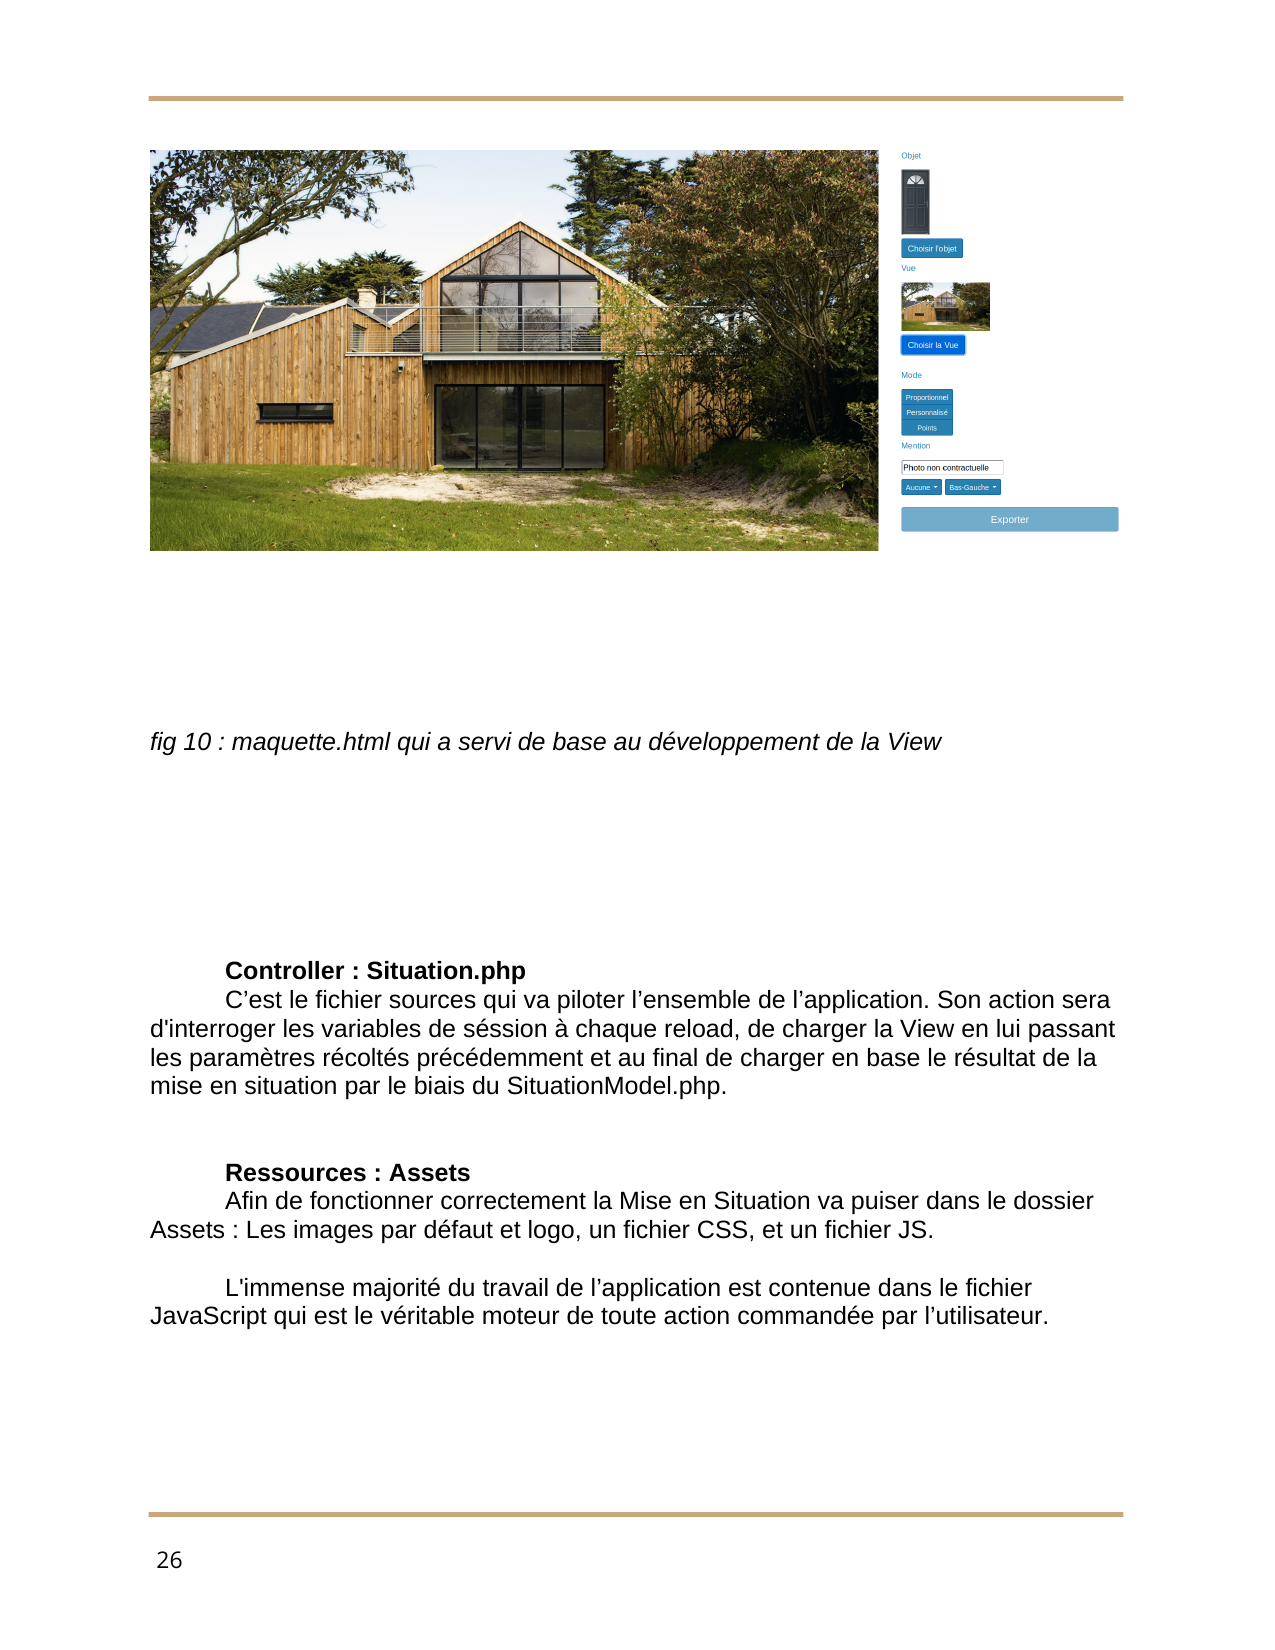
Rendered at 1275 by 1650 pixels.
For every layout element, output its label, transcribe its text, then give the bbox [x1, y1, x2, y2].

text C’est le fichier sources qui va piloter l’ensemble de l’application. Son action sera d'interroger les variables de séssion à chaque reload, de charger la View en lui passant les paramètres récoltés précédemment et au final de charger en base le résultat de la mise en situation par le biais du SituationModel.php. [150, 985, 1125, 1100]
picture [150, 150, 1125, 698]
text Ressources : Assets [150, 1158, 1125, 1186]
text Afin de fonctionner correctement la Mise en Situation va puiser dans le dossier Assets : Les images par défaut et logo, un fichier CSS, et un fichier JS. [150, 1186, 1125, 1244]
text Controller : Situation.php [150, 956, 1125, 985]
text L'immense majorité du travail de l’application est contenue dans le fichier JavaScript qui est le véritable moteur de toute action commandée par l’utilisateur. [150, 1273, 1125, 1330]
picture [148, 1512, 1124, 1517]
picture [148, 96, 1124, 101]
text fig 10 : maquette.html qui a servi de base au développement de la View [150, 727, 1125, 755]
